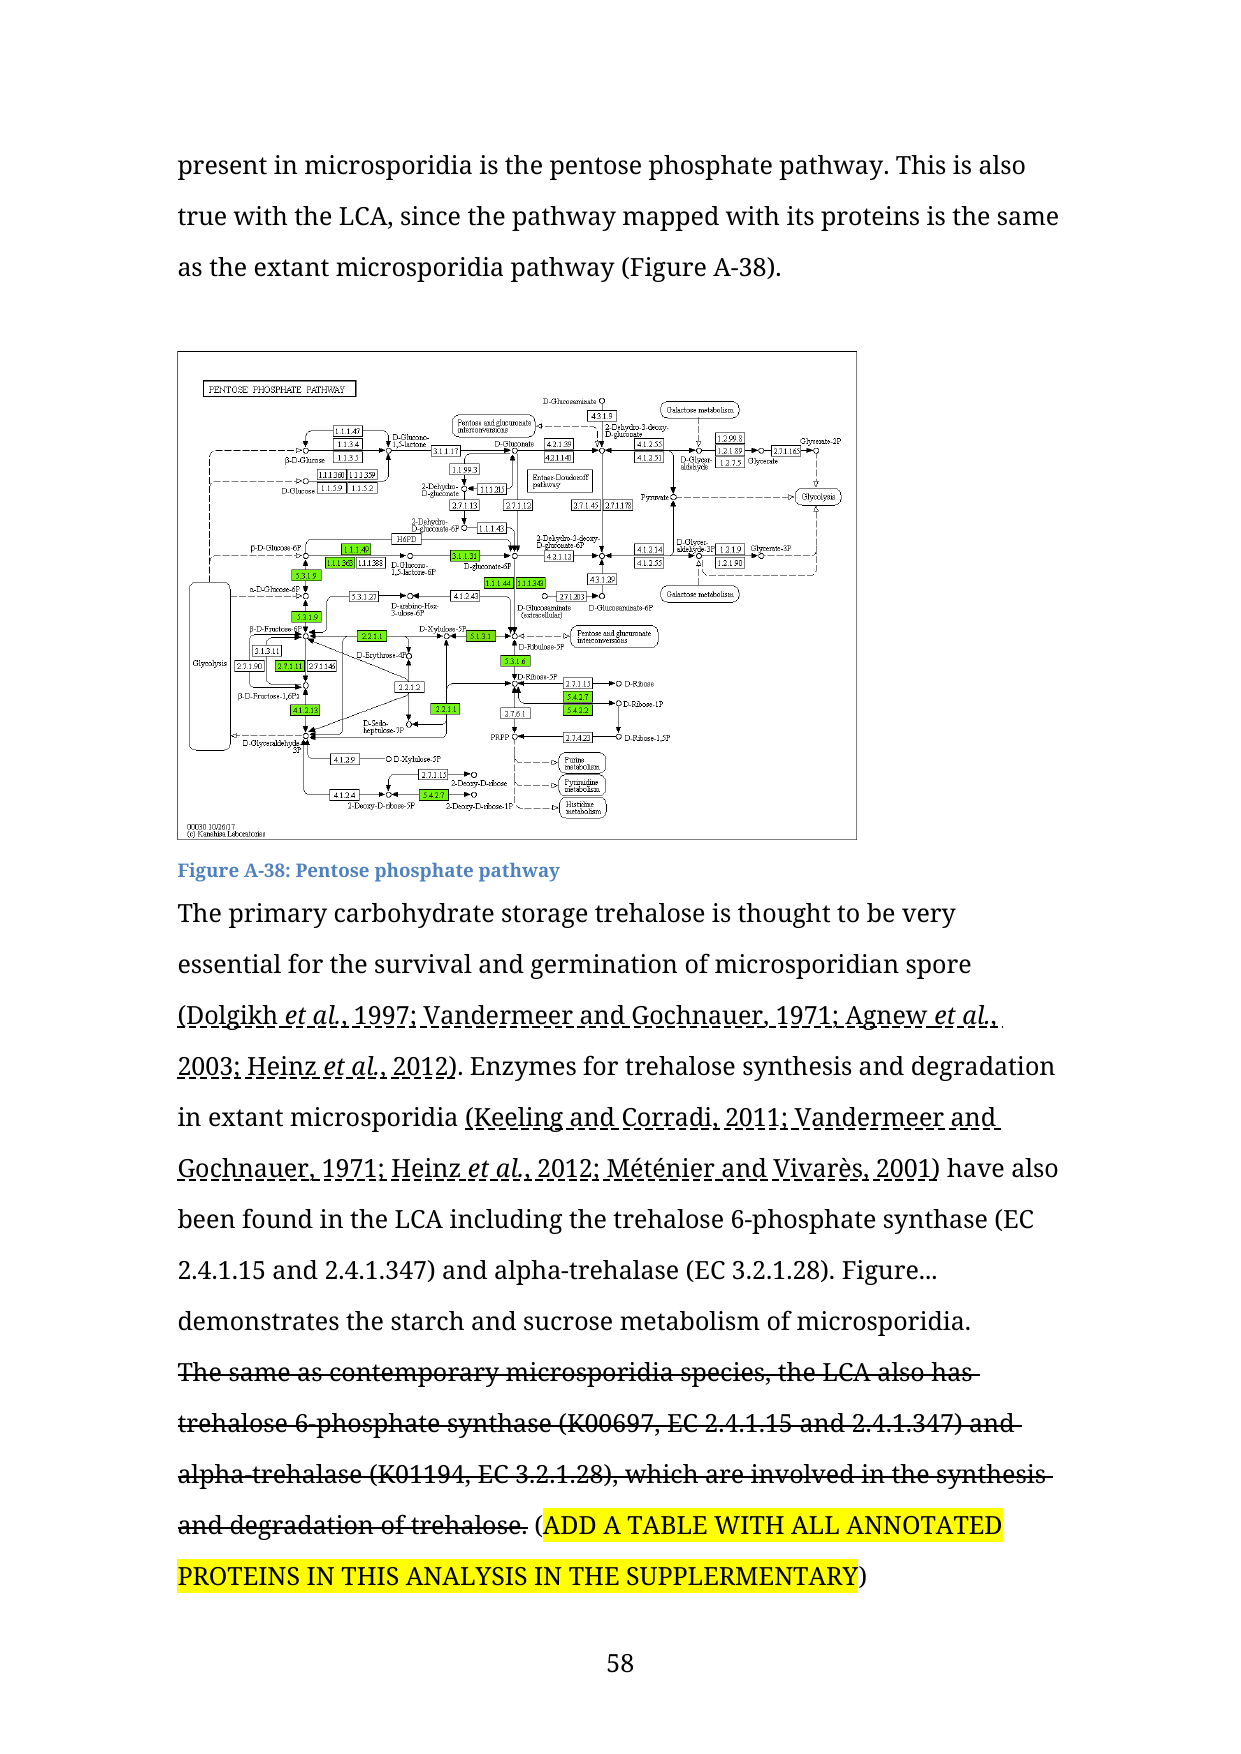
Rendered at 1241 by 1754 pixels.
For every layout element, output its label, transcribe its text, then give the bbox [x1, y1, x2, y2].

picture [177, 351, 857, 840]
text The primary carbohydrate storage trehalose is thought to be very essential for the survival and germination of microsporidian spore (Dolgikh et al., 1997; Vandermeer and Gochnauer, 1971; Agnew et al., 2003; Heinz et al., 2012). Enzymes for trehalose synthesis and degradation in extant microsporidia (Keeling and Corradi, 2011; Vandermeer and Gochnauer, 1971; Heinz et al., 2012; Méténier and Vivarès, 2001) have also been found in the LCA including the trehalose 6-phosphate synthase (EC 2.4.1.15 and 2.4.1.347) and alpha-trehalase (EC 3.2.1.28). Figure... demonstrates the starch and sucrose metabolism of microsporidia. [177, 895, 1063, 1338]
text Figure A-38: Pentose phosphate pathway [177, 857, 1063, 882]
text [177, 148, 1063, 284]
text The same as contemporary microsporidia species, the LCA also has trehalose 6-phosphate synthase (K00697, EC 2.4.1.15 and 2.4.1.347) and alpha-trehalase (K01194, EC 3.2.1.28), which are involved in the synthesis and degradation of trehalose. (ADD A TABLE WITH ALL ANNOTATED PROTEINS IN THIS ANALYSIS IN THE SUPPLERMENTARY) [177, 1354, 1063, 1593]
